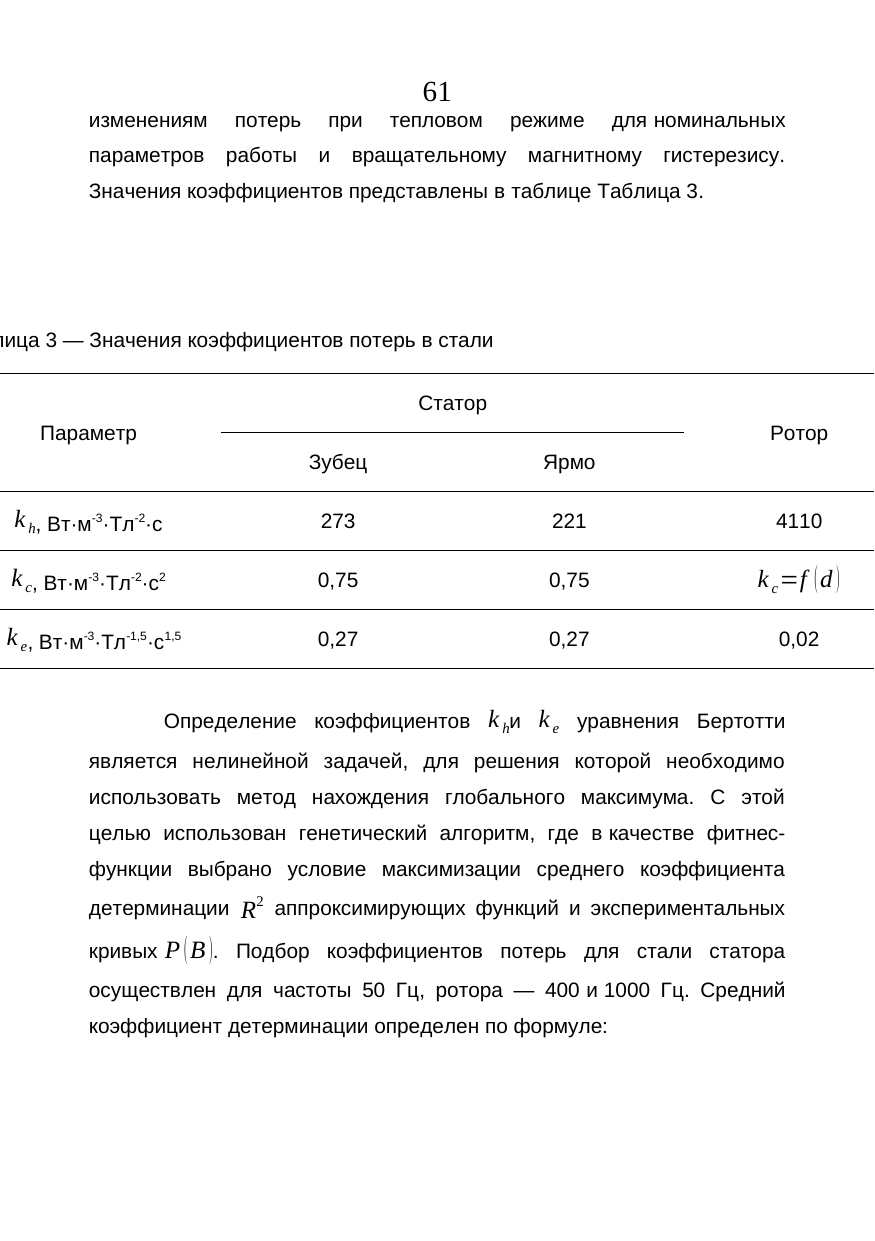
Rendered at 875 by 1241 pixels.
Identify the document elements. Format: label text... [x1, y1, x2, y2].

table_cell , Вт·м-3·Тл-1,5·с1,5 [0, 610, 221, 668]
table_header Таблица 3 — Значения коэффициентов потерь в стали [0, 323, 874, 373]
table_cell , Вт·м-3·Тл-2·с [0, 492, 221, 550]
table_cell , Вт·м-3·Тл-2·с2 [0, 551, 221, 609]
table_cell 4110 [684, 492, 874, 550]
table_cell 0,27 [455, 610, 684, 668]
text Определение коэффициентов и уравнения Бертотти является нелинейной задачей, для решения которой необходимо использовать метод нахождения глобального максимума. С этой целью использован генетический алгоритм, где в качестве фитнес-функции выбрано условие максимизации среднего коэффициента детерминации аппроксимирующих функций и экспериментальных кривых . Подбор коэффициентов потерь для стали статора осуществлен для частоты 50 Гц, ротора — 400 и 1000 Гц. Средний коэффициент детерминации определен по формуле: [89, 705, 785, 1038]
table_cell 221 [455, 492, 684, 550]
table_cell 273 [221, 492, 455, 550]
table_cell Параметр [0, 374, 221, 491]
table_cell 0,27 [221, 610, 455, 668]
table_cell Ярмо [455, 433, 684, 491]
table_cell 0,75 [221, 551, 455, 609]
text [89, 107, 785, 203]
table_cell 0,75 [455, 551, 684, 609]
table_cell Ротор [684, 374, 874, 491]
table_cell Зубец [221, 433, 455, 491]
table_cell 0,02 [684, 610, 874, 668]
table_cell [684, 551, 874, 609]
table_cell Статор [221, 374, 684, 432]
